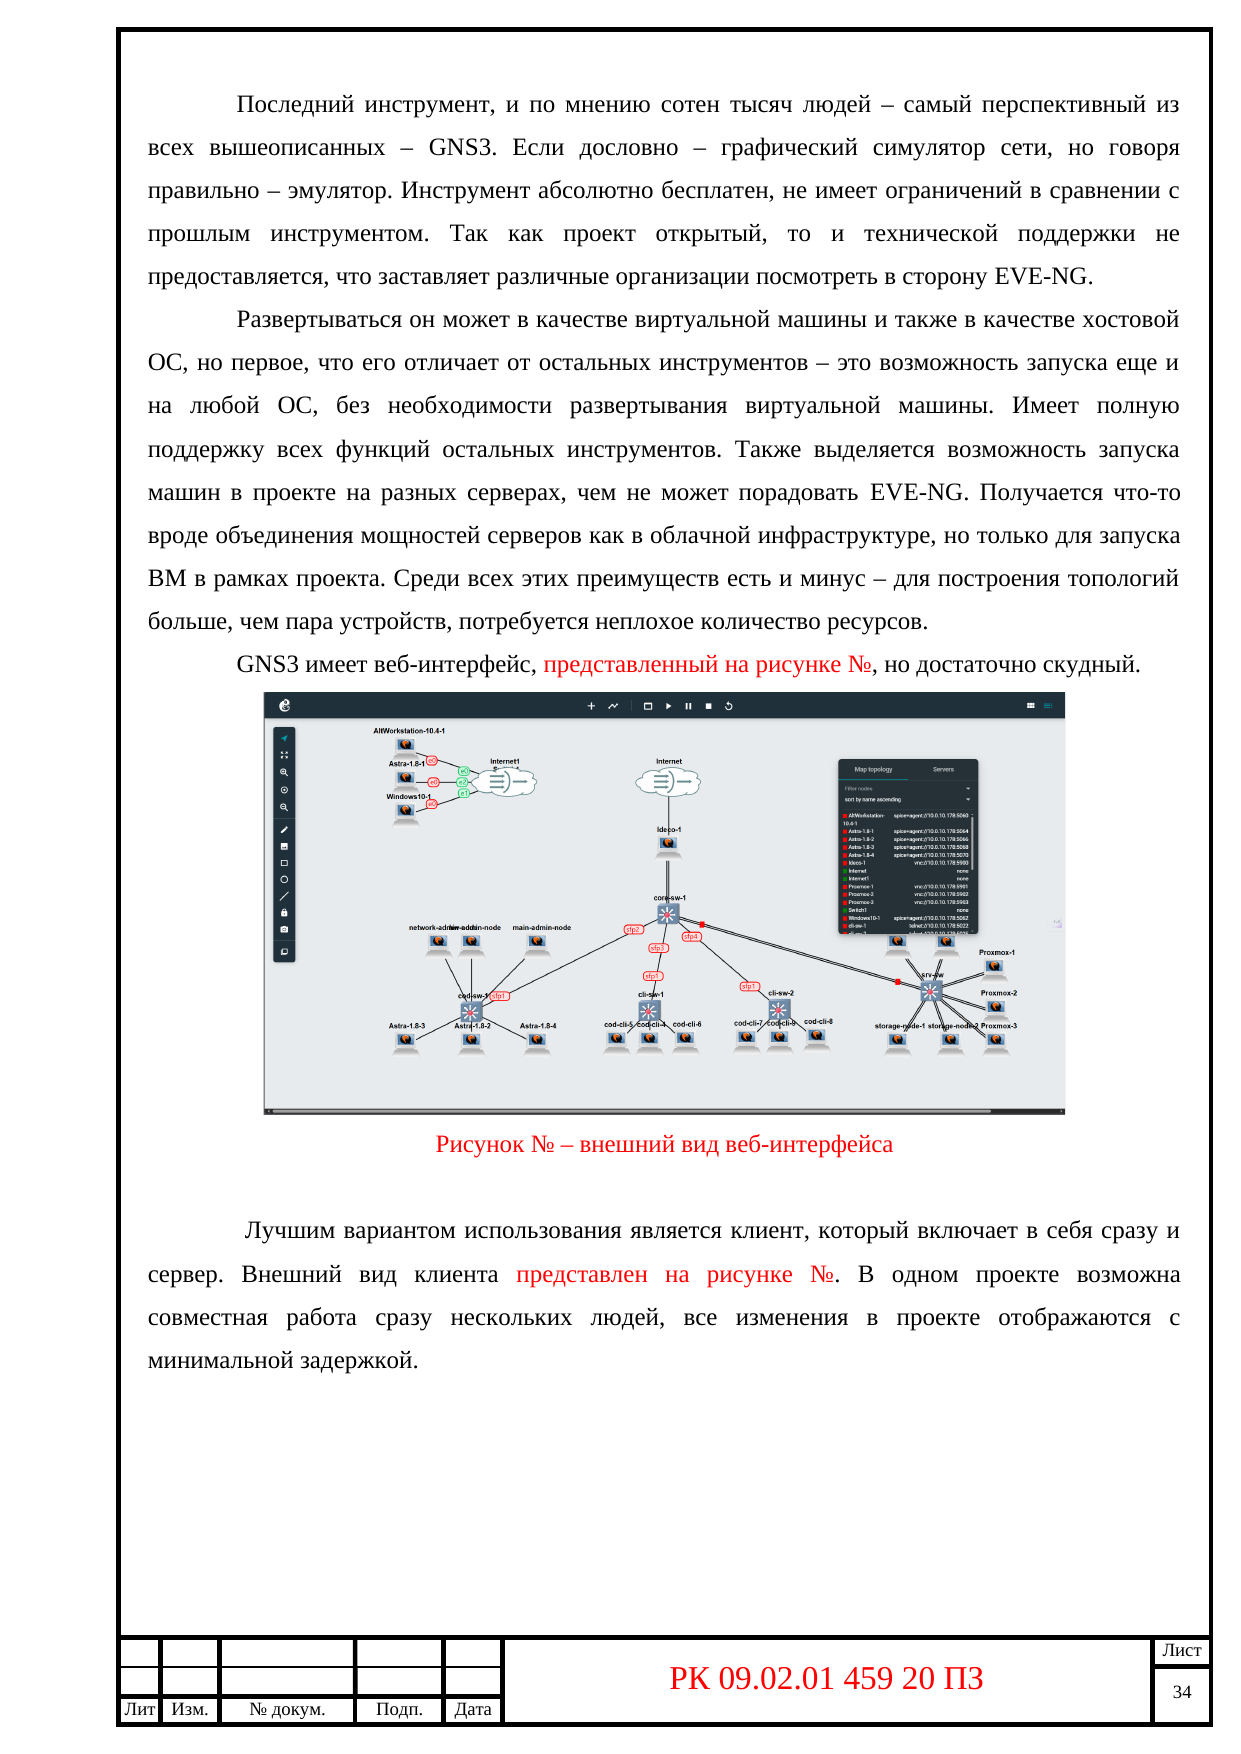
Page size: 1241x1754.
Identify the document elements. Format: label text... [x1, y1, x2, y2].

picture [263, 692, 1066, 1115]
text Последний инструмент, и по мнению сотен тысяч людей – самый перспективный из всех вышеописанных – GNS3. Если дословно – графический симулятор сети, но говоря правильно – эмулятор. Инструмент абсолютно бесплатен, не имеет ограничений в сравнении с прошлым инструментом. Так как проект открытый, то и технической поддержки не предоставляется, что заставляет различные организации посмотреть в сторону EVE-NG. [148, 89, 1181, 290]
text GNS3 имеет веб-интерфейс, представленный на рисунке №, но достаточно скудный. [148, 649, 1181, 678]
text Развертываться он может в качестве виртуальной машины и также в качестве хостовой ОС, но первое, что его отличает от остальных инструментов – это возможность запуска еще и на любой ОС, без необходимости развертывания виртуальной машины. Имеет полную поддержку всех функций остальных инструментов. Также выделяется возможность запуска машин в проекте на разных серверах, чем не может порадовать EVE-NG. Получается что-то вроде объединения мощностей серверов как в облачной инфраструктуре, но только для запуска ВМ в рамках проекта. Среди всех этих преимуществ есть и минус – для построения топологий больше, чем пара устройств, потребуется неплохое количество ресурсов. [148, 304, 1181, 635]
text Рисунок № – внешний вид веб-интерфейса [148, 1129, 1181, 1158]
text Лучшим вариантом использования является клиент, который включает в себя сразу и сервер. Внешний вид клиента представлен на рисунке №. В одном проекте возможна совместная работа сразу нескольких людей, все изменения в проекте отображаются с минимальной задержкой. [148, 1216, 1181, 1374]
